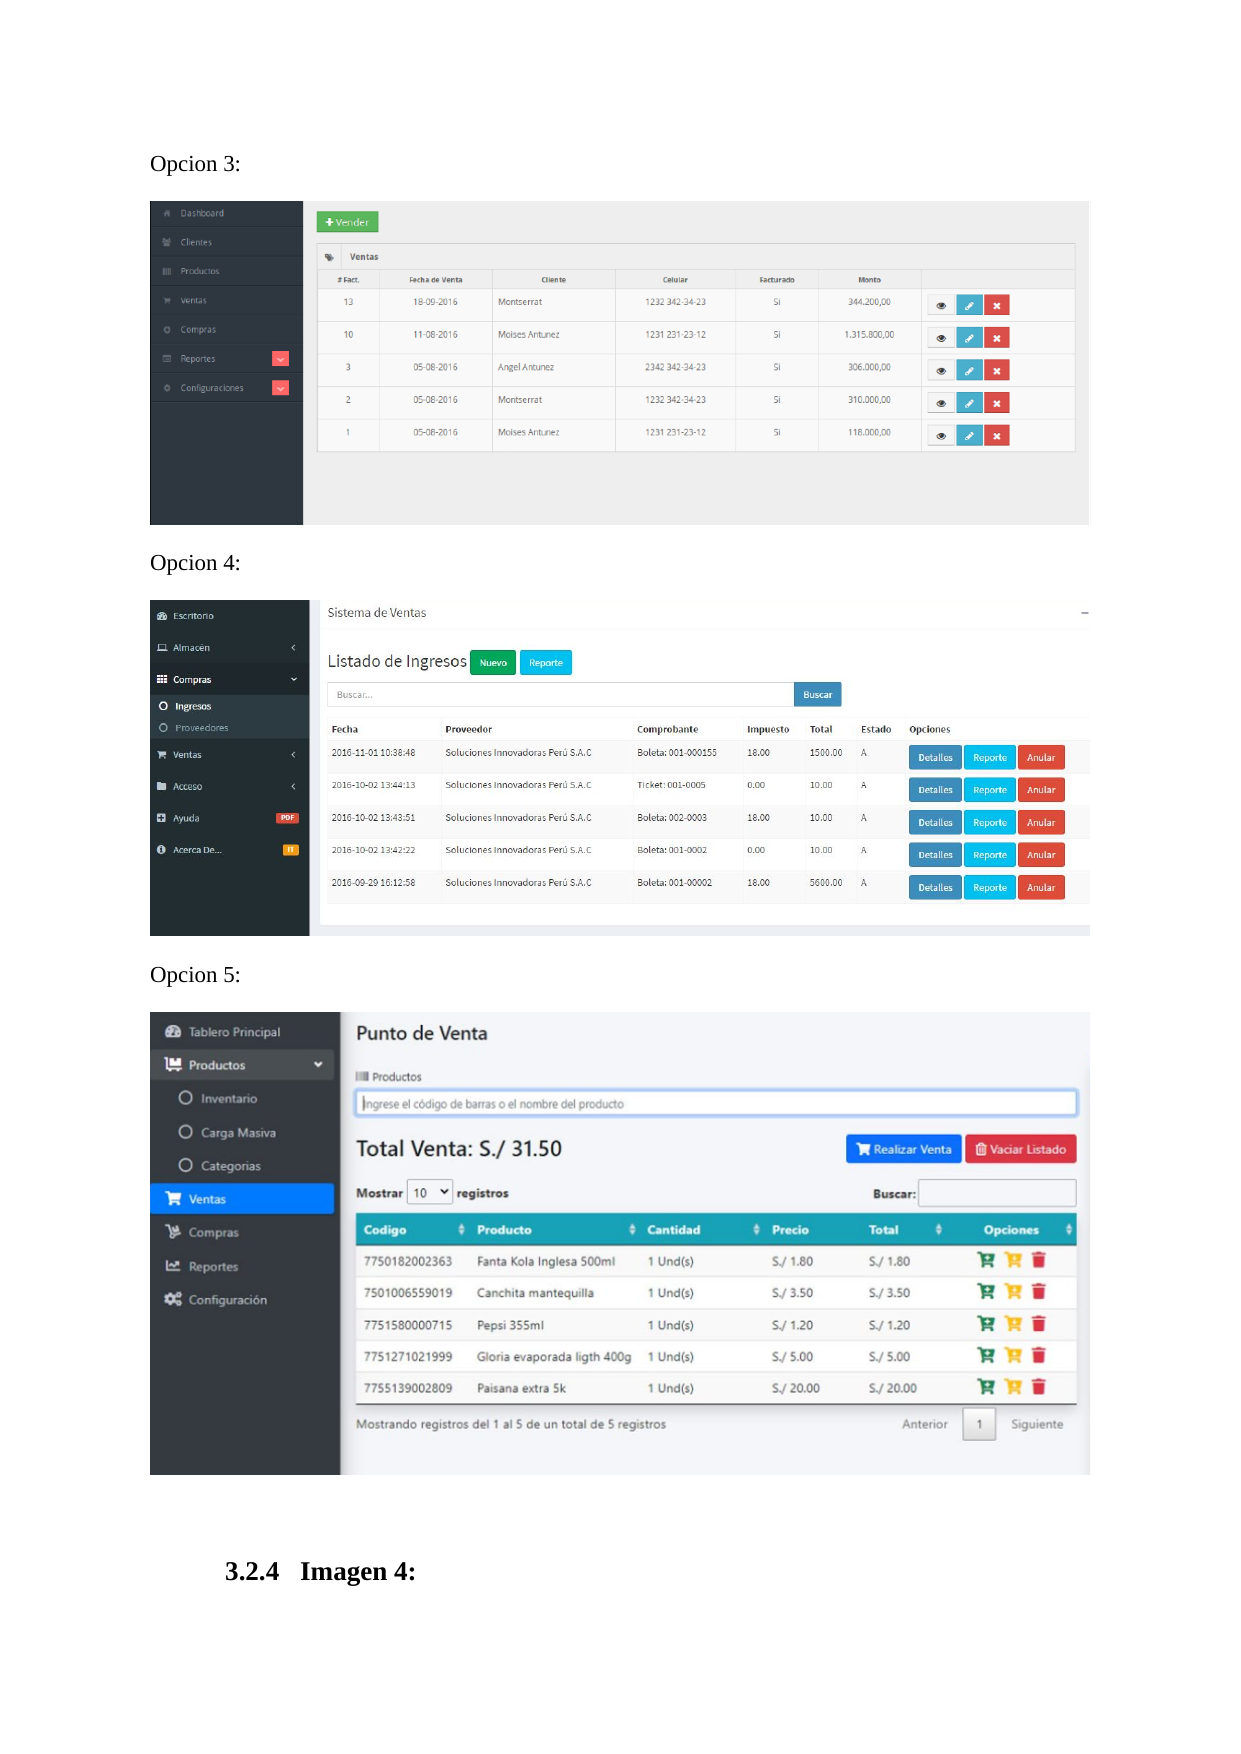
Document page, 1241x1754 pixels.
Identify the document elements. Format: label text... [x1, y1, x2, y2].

text Opcion 5: [150, 961, 1090, 987]
picture [150, 201, 1091, 525]
picture [150, 600, 1091, 936]
picture [150, 1012, 1091, 1475]
text Opcion 3: [150, 150, 1090, 176]
subtitle 3.2.4 Imagen 4: [150, 1555, 1090, 1587]
text Opcion 4: [150, 549, 1090, 576]
